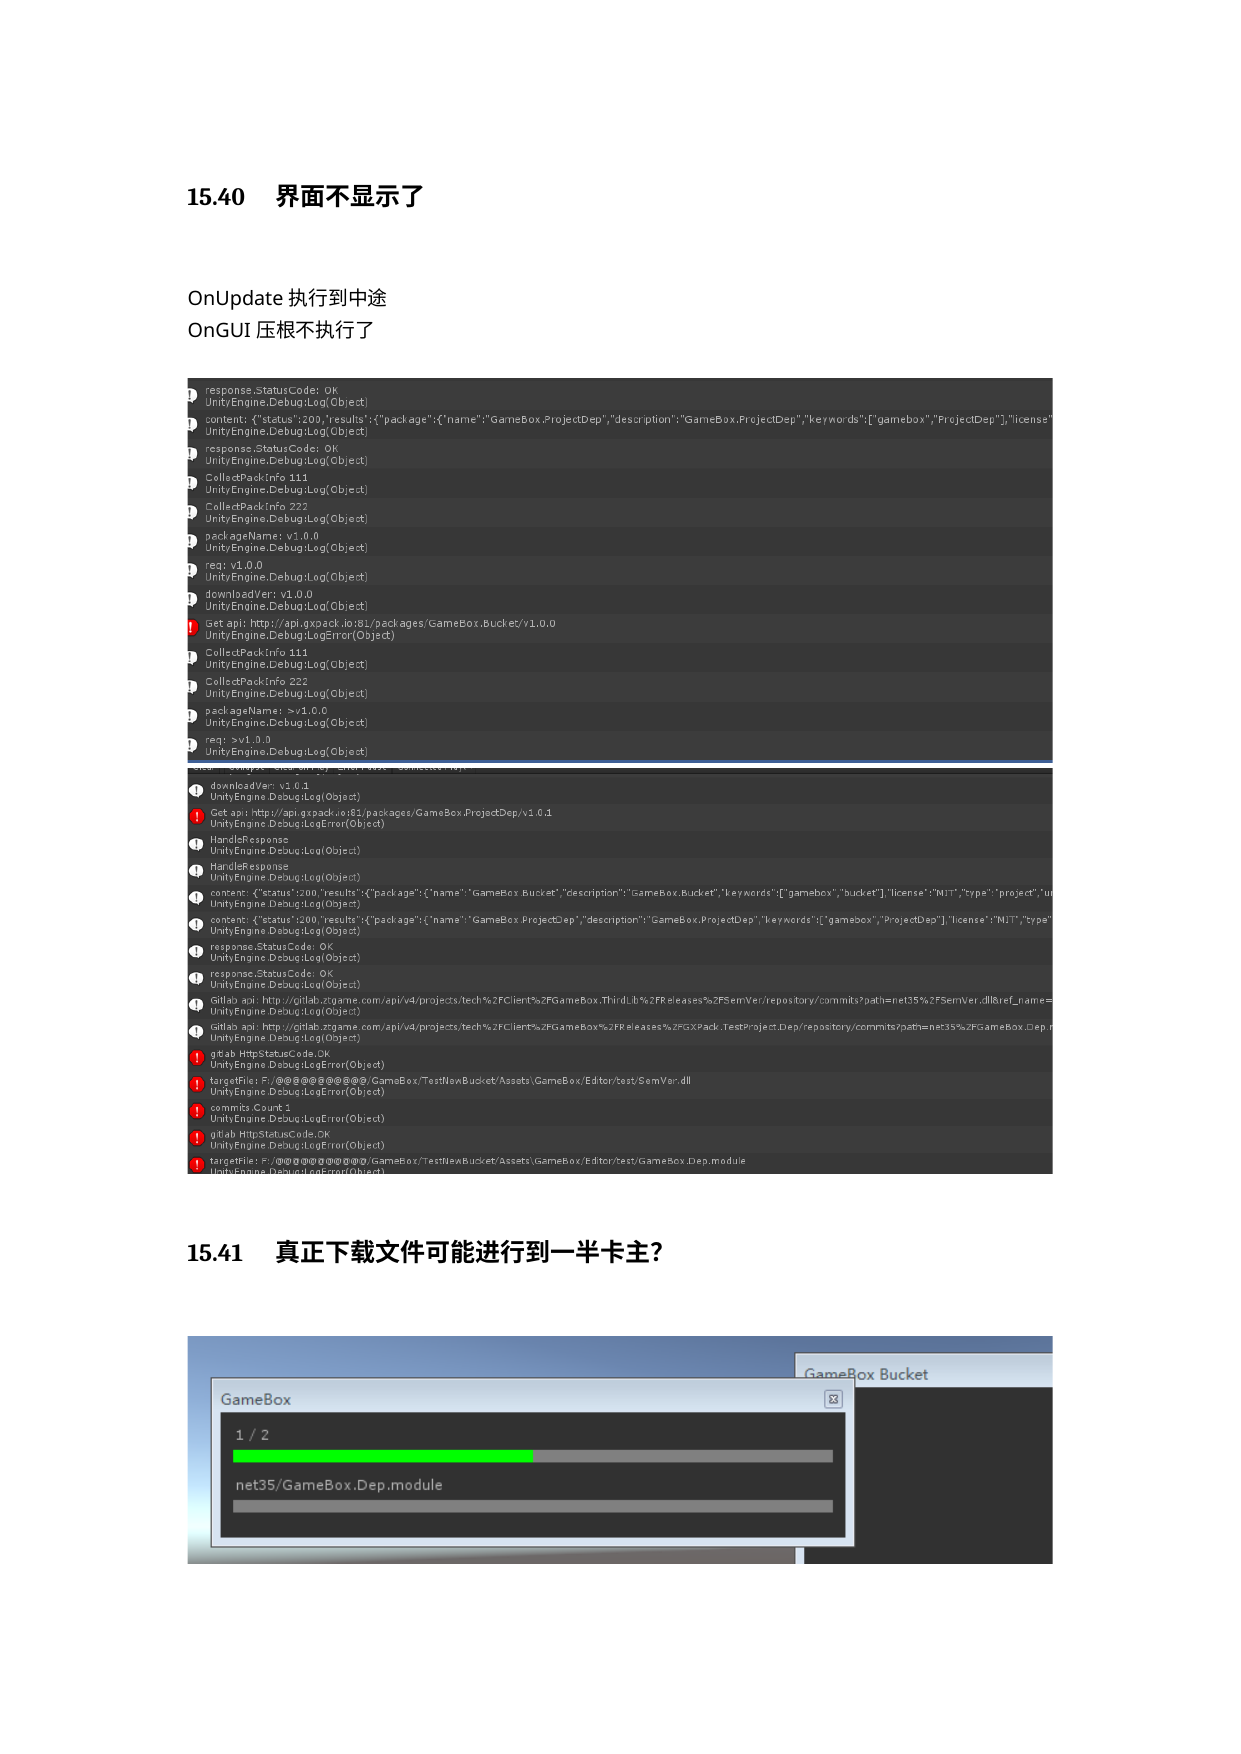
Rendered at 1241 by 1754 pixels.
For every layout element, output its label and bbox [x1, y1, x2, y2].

picture [187, 378, 1053, 763]
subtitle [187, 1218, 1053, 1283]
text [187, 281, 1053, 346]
picture [187, 1336, 1053, 1564]
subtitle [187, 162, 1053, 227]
picture [187, 768, 1053, 1174]
